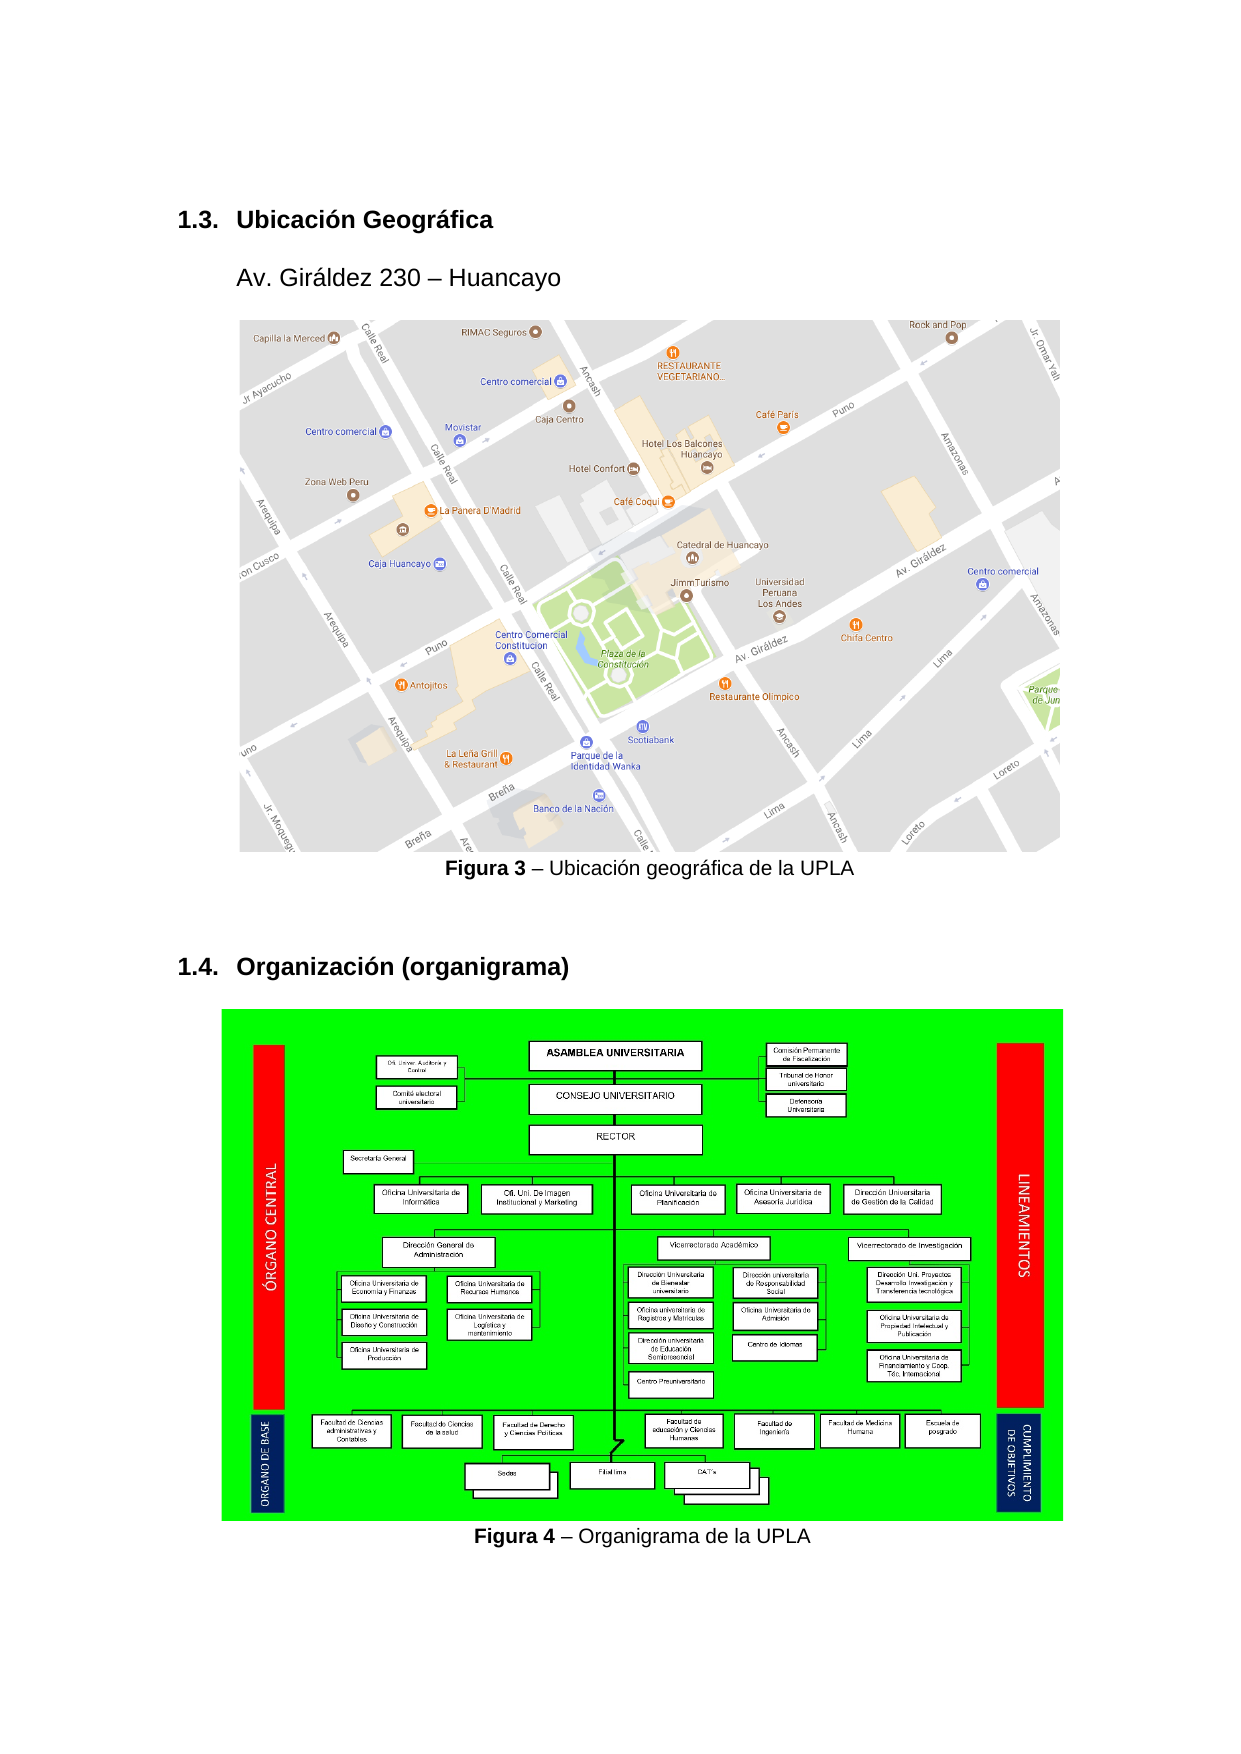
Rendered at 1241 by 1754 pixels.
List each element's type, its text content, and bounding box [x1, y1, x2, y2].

list Av. Giráldez 230 – Huancayo [236, 263, 1063, 291]
list Figura 3 – Ubicación geográfica de la UPLA [236, 856, 1063, 880]
list Organización (organigrama) [177, 952, 1063, 980]
list Ubicación Geográfica [177, 205, 1063, 234]
picture [221, 1009, 1064, 1521]
picture [239, 320, 1060, 852]
list Figura 4 – Organigrama de la UPLA [222, 1524, 1063, 1548]
